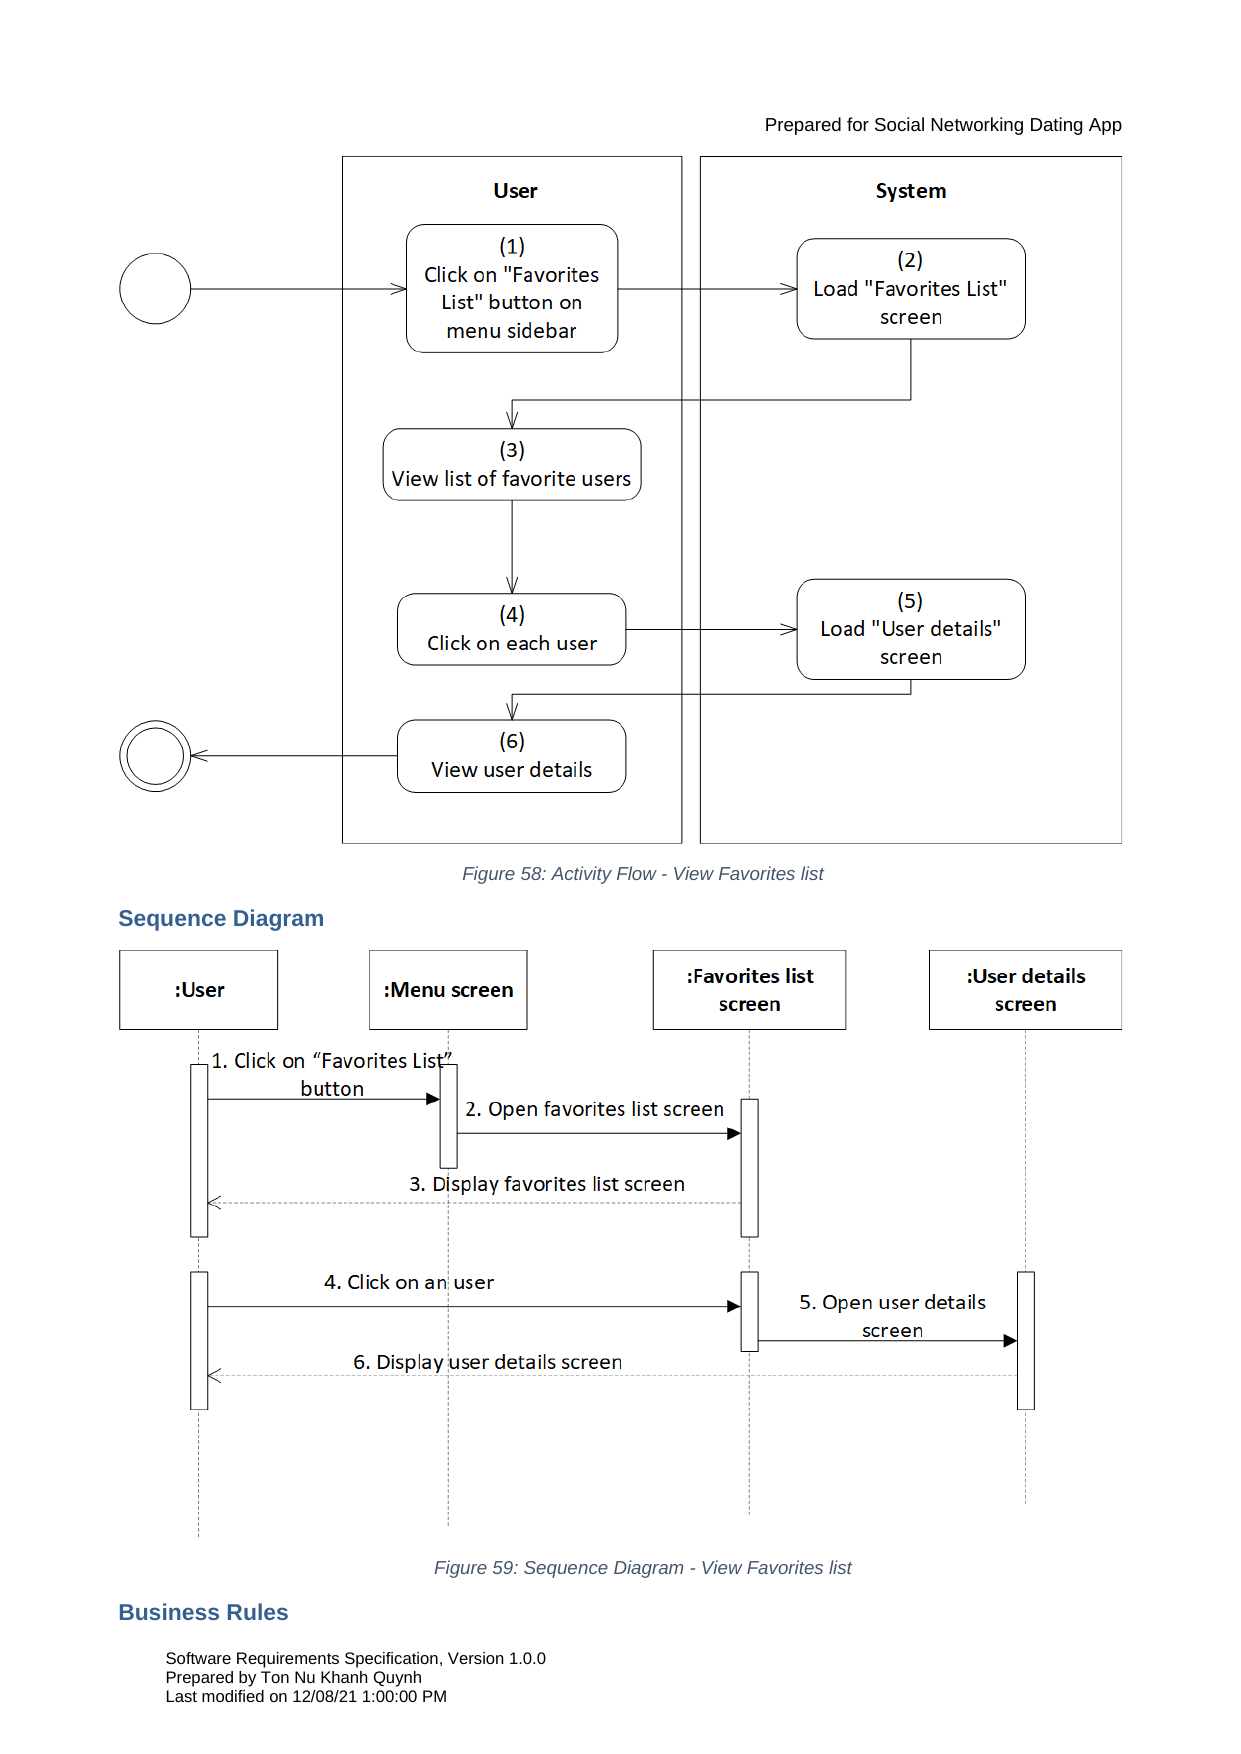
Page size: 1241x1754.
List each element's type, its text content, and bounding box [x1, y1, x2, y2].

picture [118, 950, 1123, 1538]
text Business Rules [118, 1599, 1122, 1625]
text Figure 58: Activity Flow - View Favorites list [118, 862, 1122, 884]
picture [118, 156, 1123, 844]
text Sequence Diagram [118, 905, 1122, 931]
text Figure 59: Sequence Diagram - View Favorites list [118, 1556, 1122, 1578]
